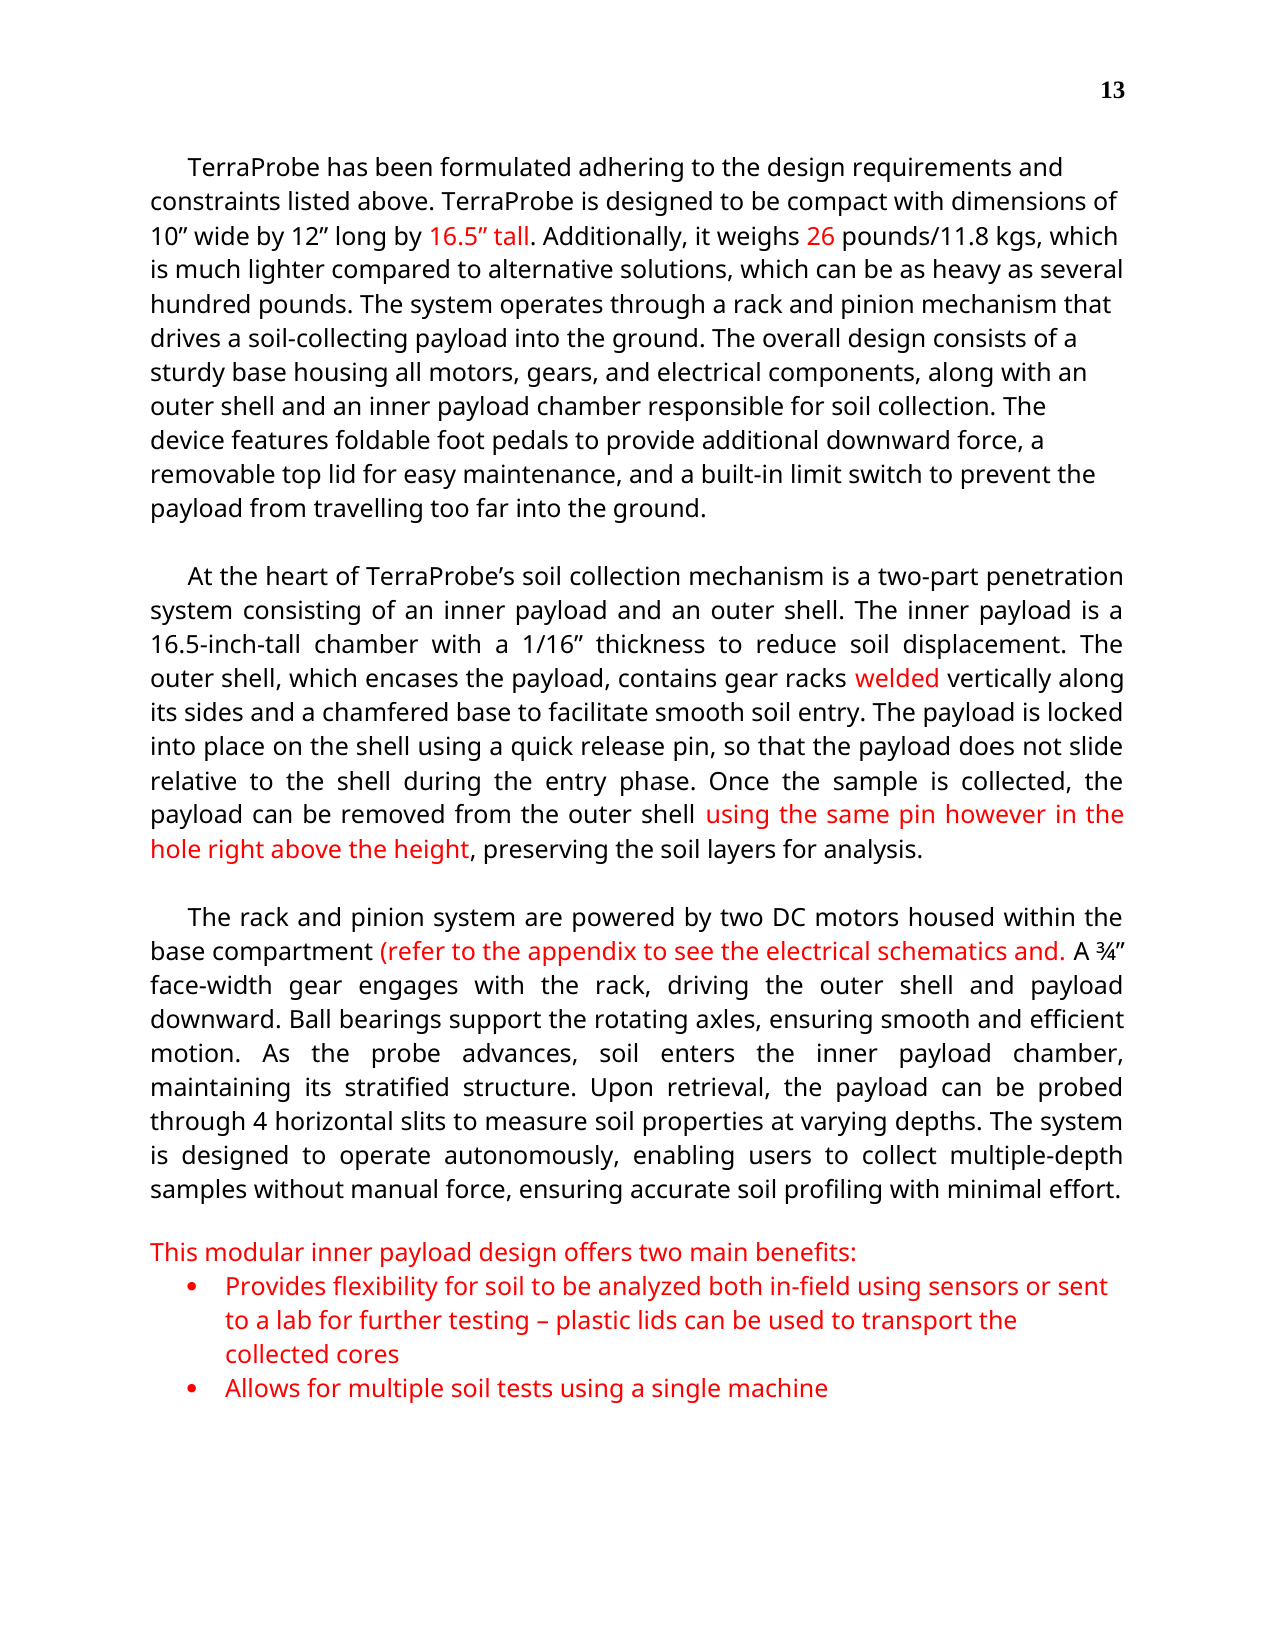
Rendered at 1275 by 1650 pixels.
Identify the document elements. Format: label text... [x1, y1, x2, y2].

text At the heart of TerraProbe’s soil collection mechanism is a two-part penetration system consisting of an inner payload and an outer shell. The inner payload is a 16.5-inch-tall chamber with a 1/16” thickness to reduce soil displacement. The outer shell, which encases the payload, contains gear racks welded vertically along its sides and a chamfered base to facilitate smooth soil entry. The payload is locked into place on the shell using a quick release pin, so that the payload does not slide relative to the shell during the entry phase. Once the sample is collected, the payload can be removed from the outer shell using the same pin however in the hole right above the height, preserving the soil layers for analysis. [150, 559, 1125, 865]
text This modular inner payload design offers two main benefits: [150, 1235, 1125, 1269]
text TerraProbe has been formulated adhering to the design requirements and constraints listed above. TerraProbe is designed to be compact with dimensions of 10” wide by 12” long by 16.5” tall. Additionally, it weighs 26 pounds/11.8 kgs, which is much lighter compared to alternative solutions, which can be as heavy as several hundred pounds. The system operates through a rack and pinion mechanism that drives a soil-collecting payload into the ground. The overall design consists of a sturdy base housing all motors, gears, and electrical components, along with an outer shell and an inner payload chamber responsible for soil collection. The device features foldable foot pedals to provide additional downward force, a removable top lid for easy maintenance, and a built-in limit switch to prevent the payload from travelling too far into the ground. [150, 150, 1125, 525]
list Provides flexibility for soil to be analyzed both in-field using sensors or sent to a lab for further testing – plastic lids can be used to transport the collected cores [187, 1269, 1125, 1371]
text The rack and pinion system are powered by two DC motors housed within the base compartment (refer to the appendix to see the electrical schematics and. A ¾” face-width gear engages with the rack, driving the outer shell and payload downward. Ball bearings support the rotating axles, ensuring smooth and efficient motion. As the probe advances, soil enters the inner payload chamber, maintaining its stratified structure. Upon retrieval, the payload can be probed through 4 horizontal slits to measure soil properties at varying depths. The system is designed to operate autonomously, enabling users to collect multiple-depth samples without manual force, ensuring accurate soil profiling with minimal effort. [150, 899, 1125, 1206]
list Allows for multiple soil tests using a single machine [187, 1371, 1125, 1405]
